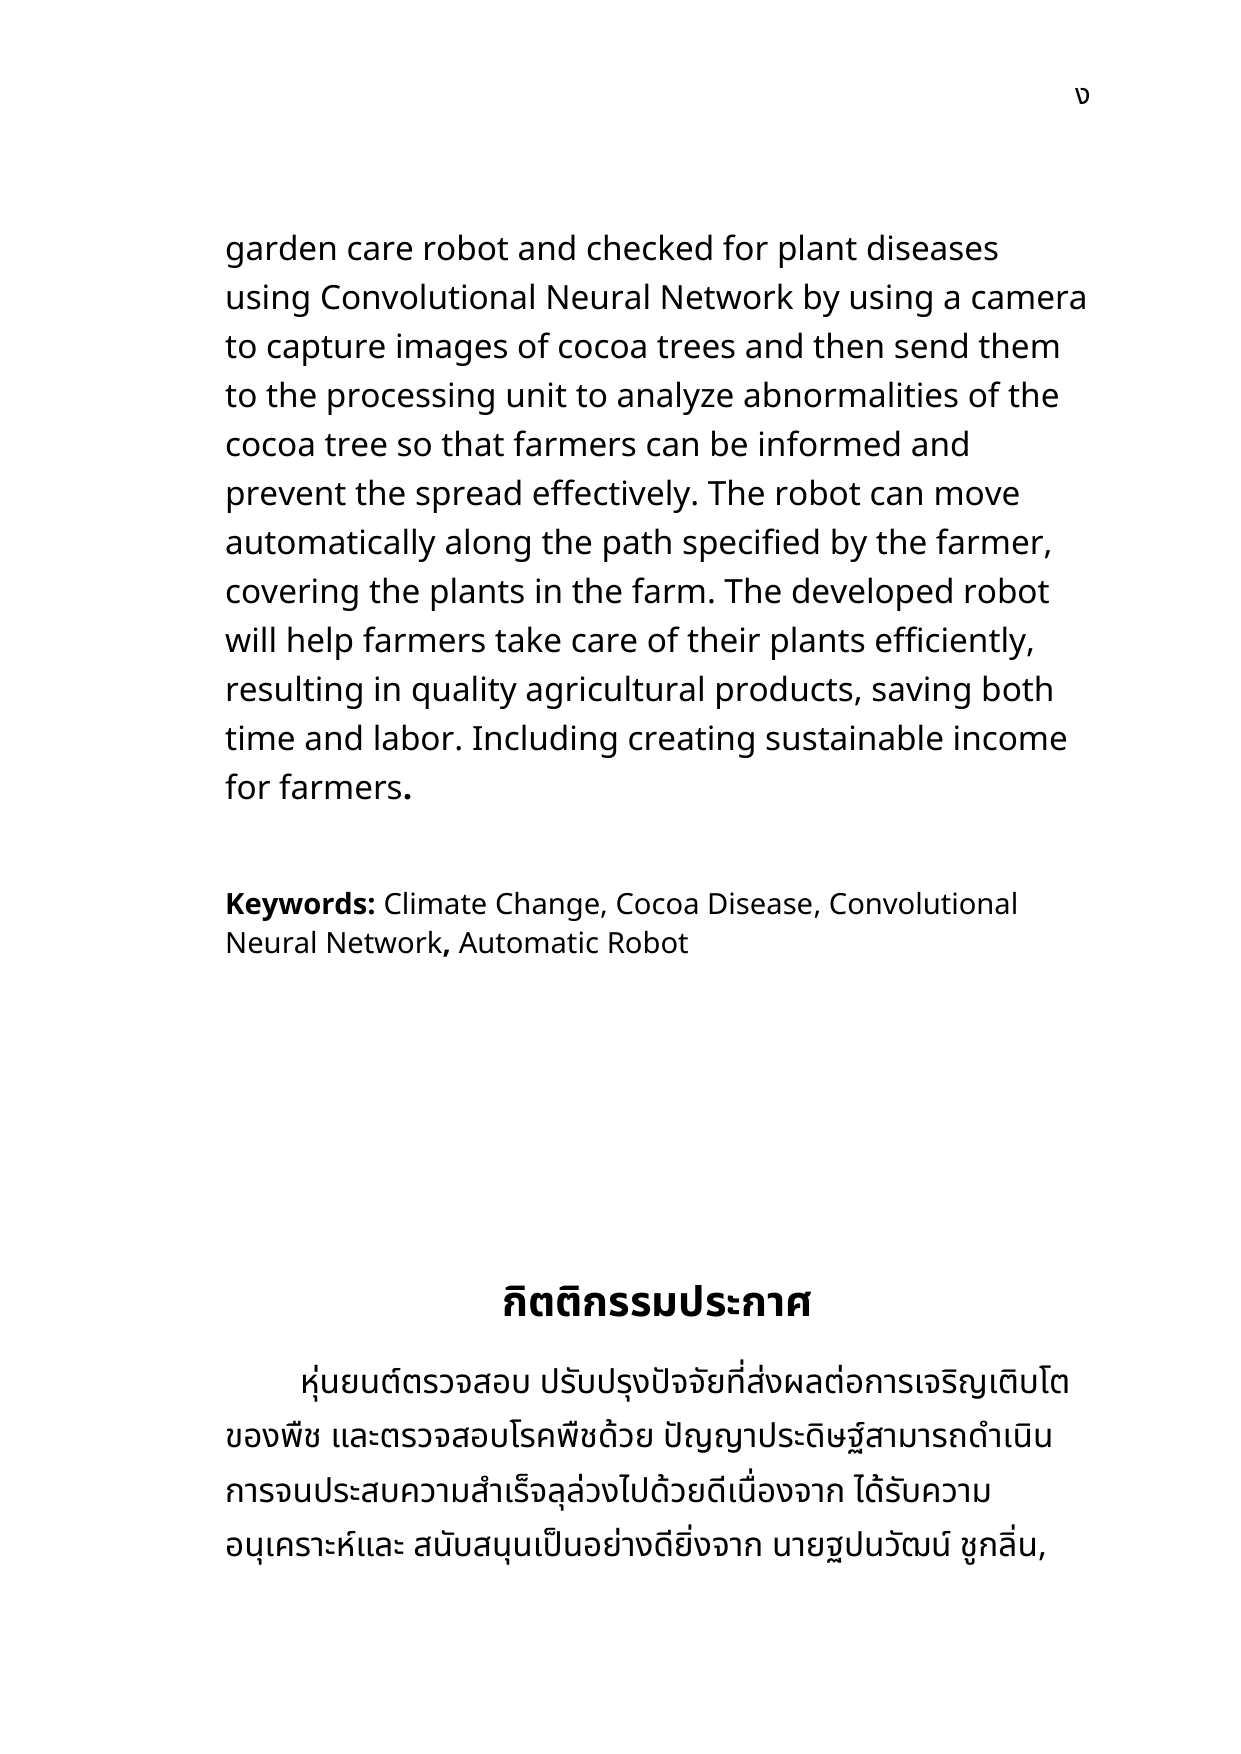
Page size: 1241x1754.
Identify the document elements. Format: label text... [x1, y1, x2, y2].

text กิตติกรรมประกาศ [225, 1273, 1090, 1336]
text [225, 225, 1090, 809]
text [225, 1358, 1090, 1572]
text Keywords: Climate Change, Cocoa Disease, Convolutional Neural Network, Automatic Robot [225, 883, 1090, 962]
